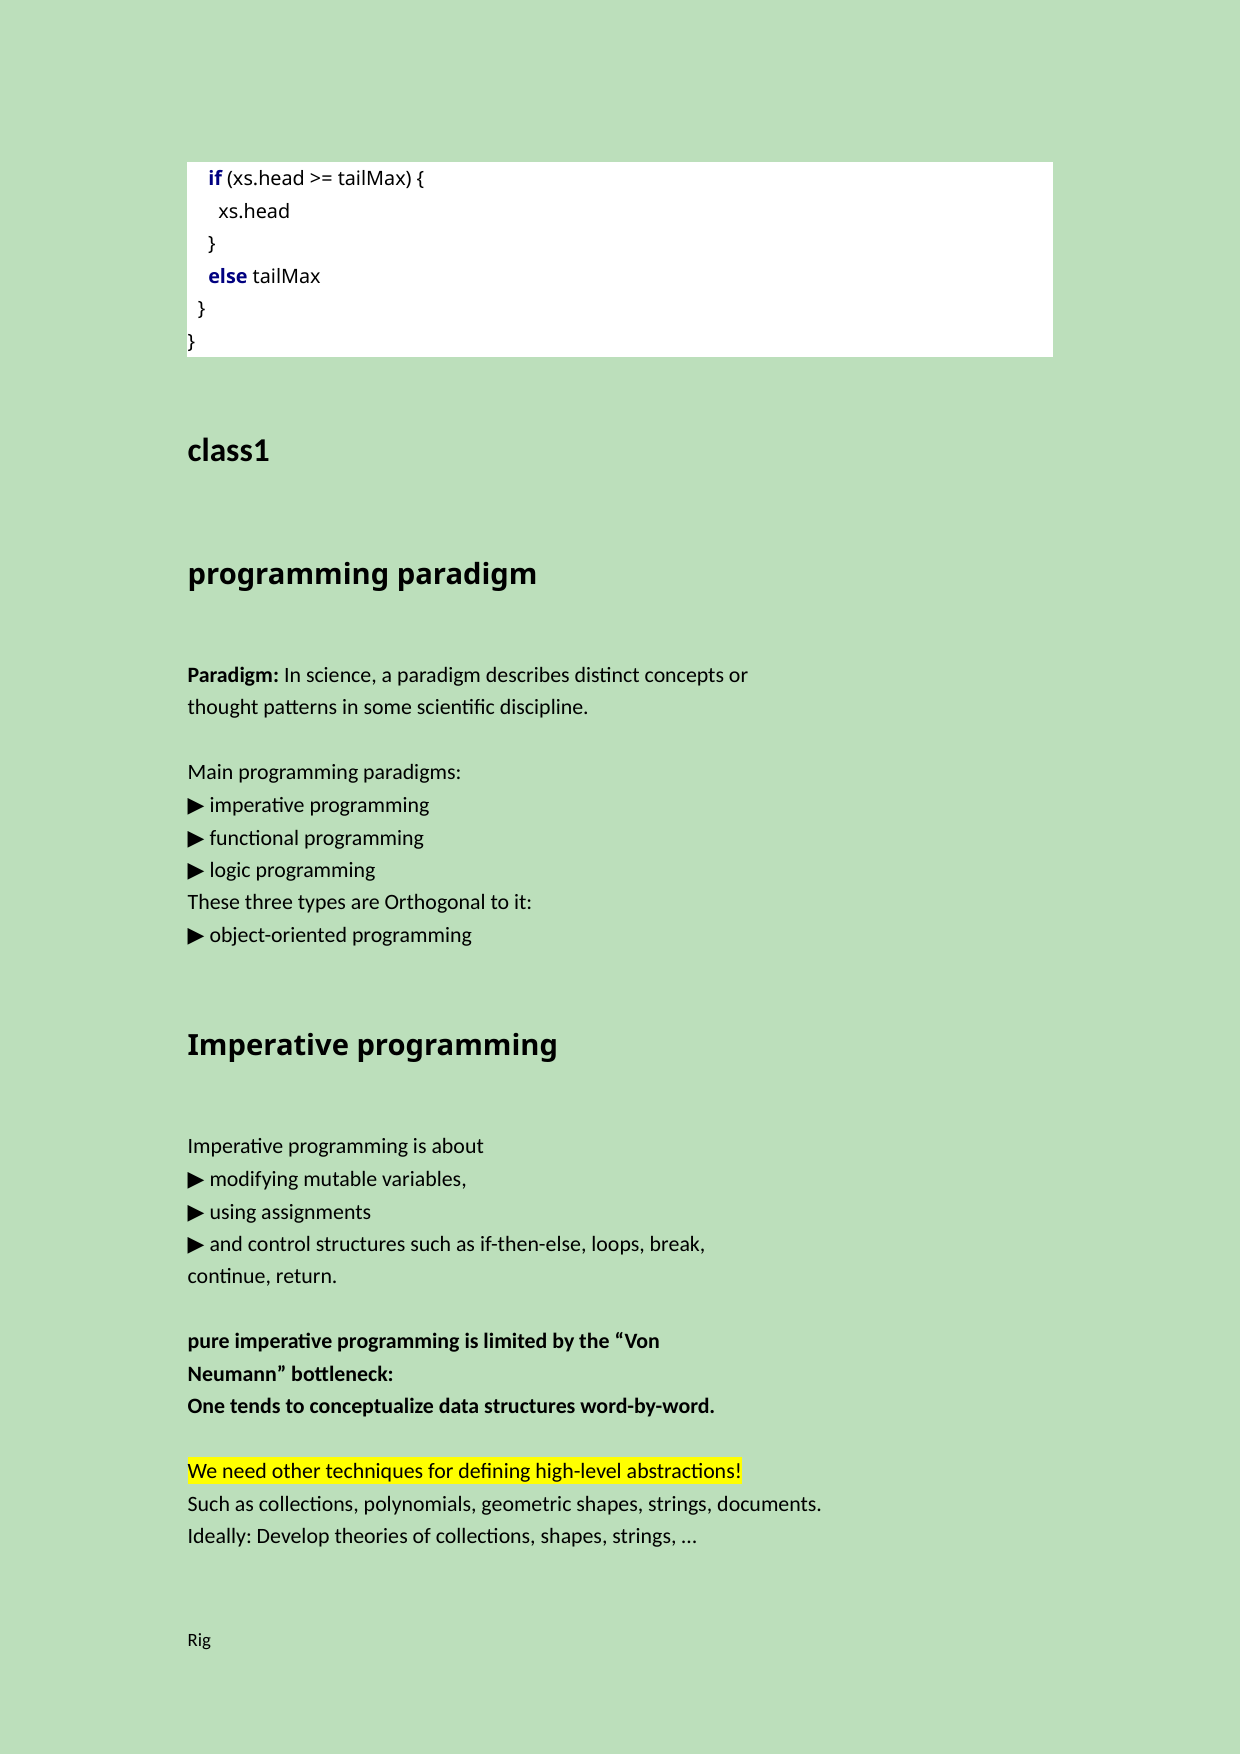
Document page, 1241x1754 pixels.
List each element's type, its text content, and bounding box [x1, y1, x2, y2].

text ▶ object-oriented programming [187, 918, 1053, 950]
text pure imperative programming is limited by the “Von [187, 1324, 1053, 1357]
text These three types are Orthogonal to it: [187, 885, 1053, 918]
text ▶ and control structures such as if-then-else, loops, break, [187, 1227, 1053, 1259]
text Neumann” bottleneck: [187, 1357, 1053, 1389]
text Imperative programming is about [187, 1129, 1053, 1162]
text continue, return. [187, 1259, 1053, 1292]
subtitle class1 [187, 417, 1053, 482]
text ▶ using assignments [187, 1194, 1053, 1227]
subtitle Imperative programming [187, 1012, 1053, 1077]
subtitle programming paradigm [187, 540, 1053, 605]
text ▶ functional programming [187, 820, 1053, 853]
text ▶ modifying mutable variables, [187, 1162, 1053, 1194]
text Ideally: Develop theories of collections, shapes, strings, … [187, 1519, 1053, 1552]
text Main programming paradigms: [187, 755, 1053, 788]
text One tends to conceptualize data structures word-by-word. [187, 1389, 1053, 1422]
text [187, 162, 1053, 357]
text Paradigm: In science, a paradigm describes distinct concepts or [187, 658, 1053, 690]
text ▶ logic programming [187, 853, 1053, 885]
text thought patterns in some scientific discipline. [187, 690, 1053, 723]
text We need other techniques for defining high-level abstractions! [187, 1454, 1053, 1487]
text ▶ imperative programming [187, 788, 1053, 820]
text Such as collections, polynomials, geometric shapes, strings, documents. [187, 1487, 1053, 1519]
